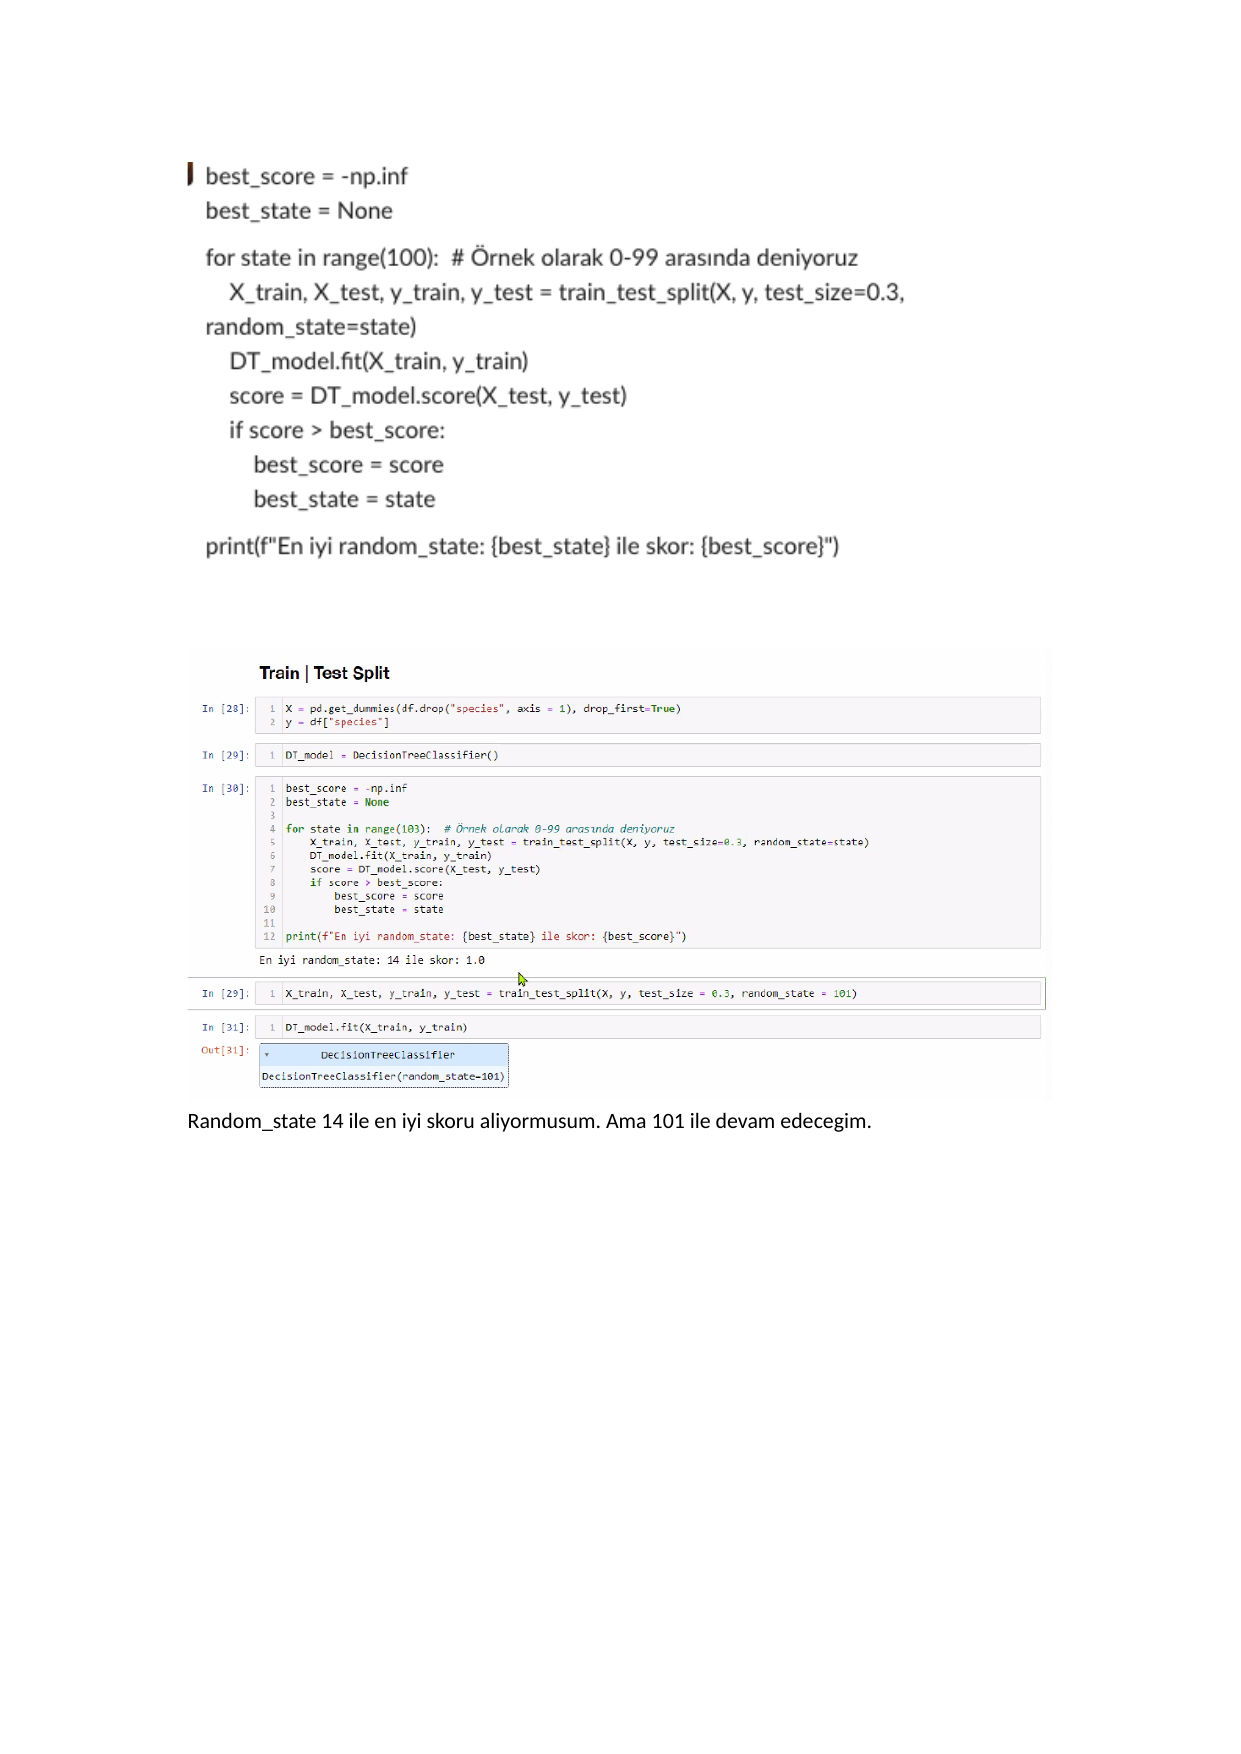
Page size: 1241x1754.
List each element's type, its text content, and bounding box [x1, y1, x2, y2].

picture [187, 162, 1002, 581]
picture [187, 649, 1053, 1101]
text Random_state 14 ile en iyi skoru aliyormusum. Ama 101 ile devam edecegim. [187, 1104, 1053, 1137]
